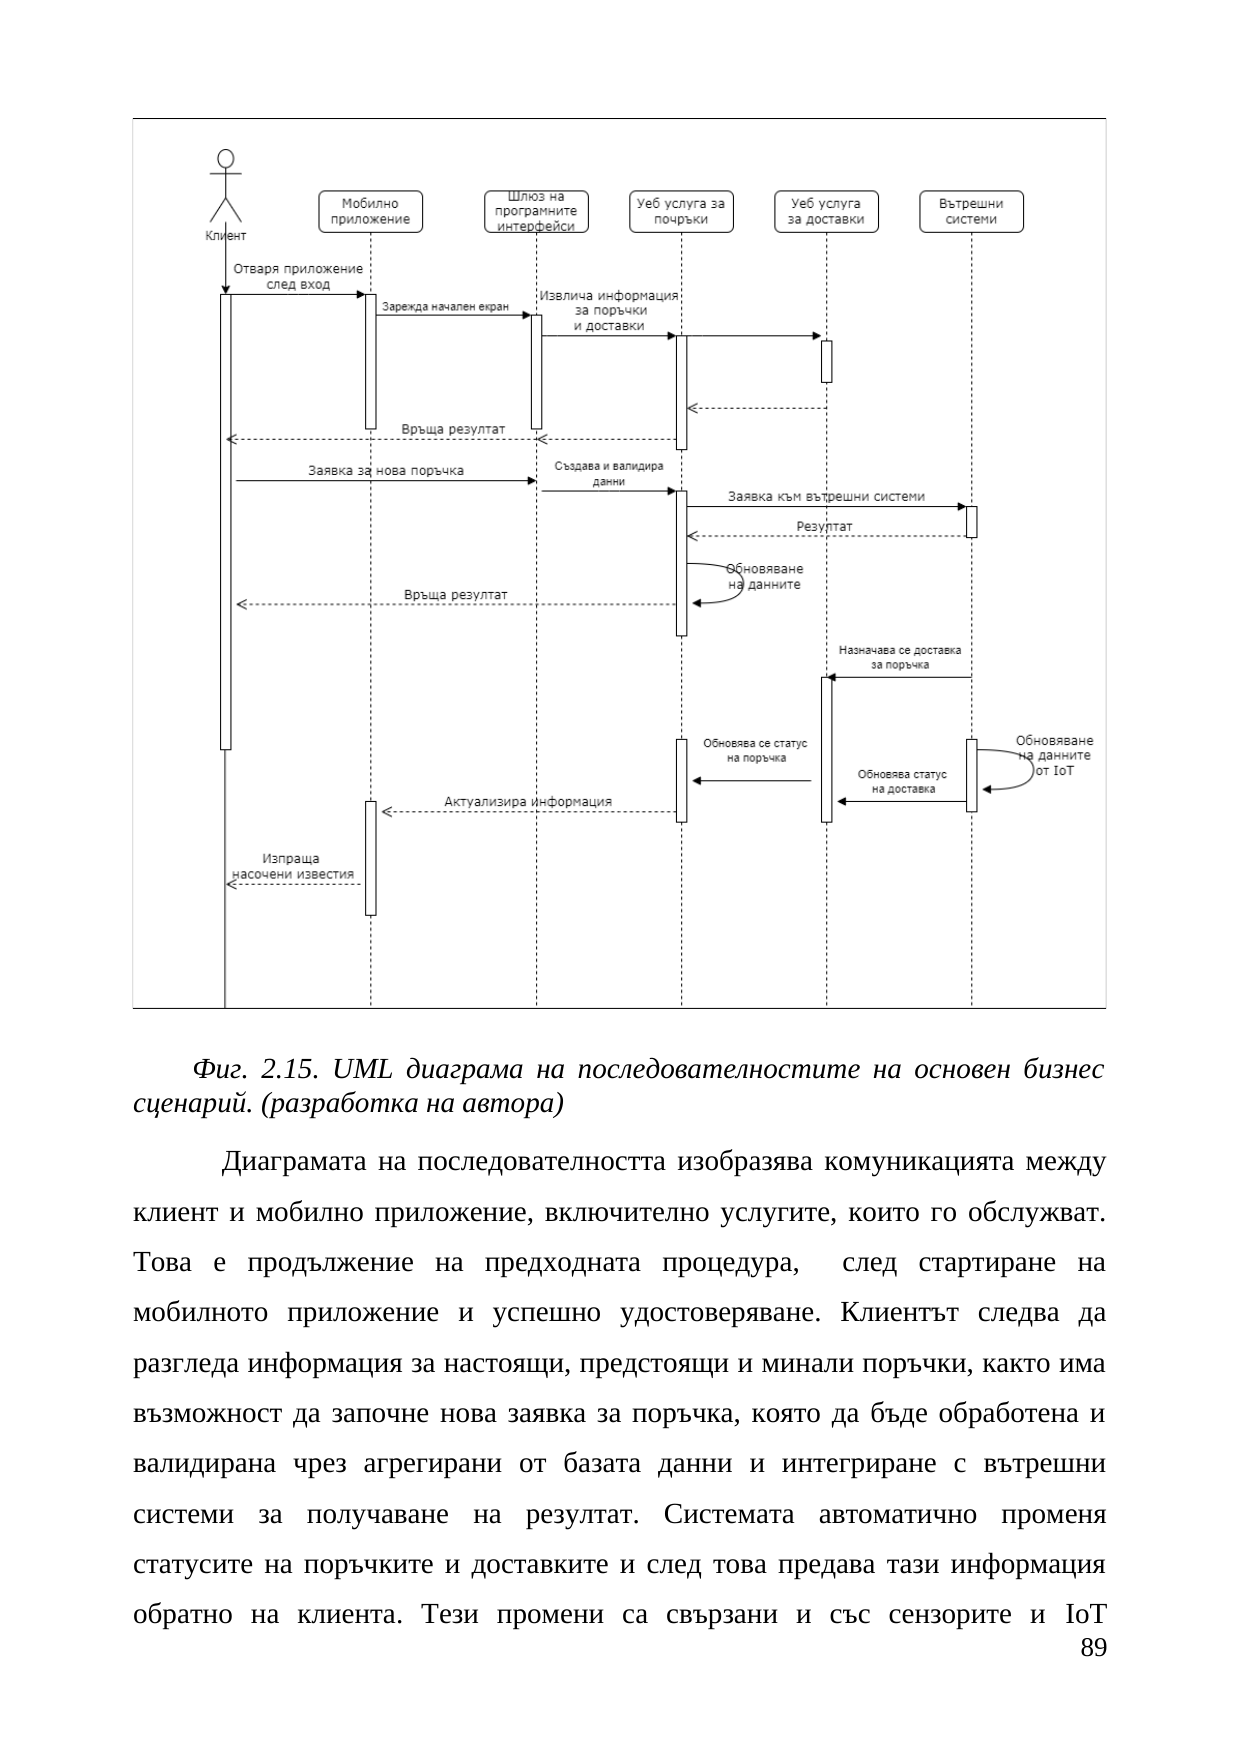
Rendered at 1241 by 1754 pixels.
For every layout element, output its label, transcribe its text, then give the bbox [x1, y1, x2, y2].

picture [132, 118, 1107, 1010]
title Фиг. 2.15. UML диаграма на последователностите на основен бизнес сценарий. (разработка на автора) [133, 1051, 1107, 1118]
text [133, 1143, 1107, 1630]
